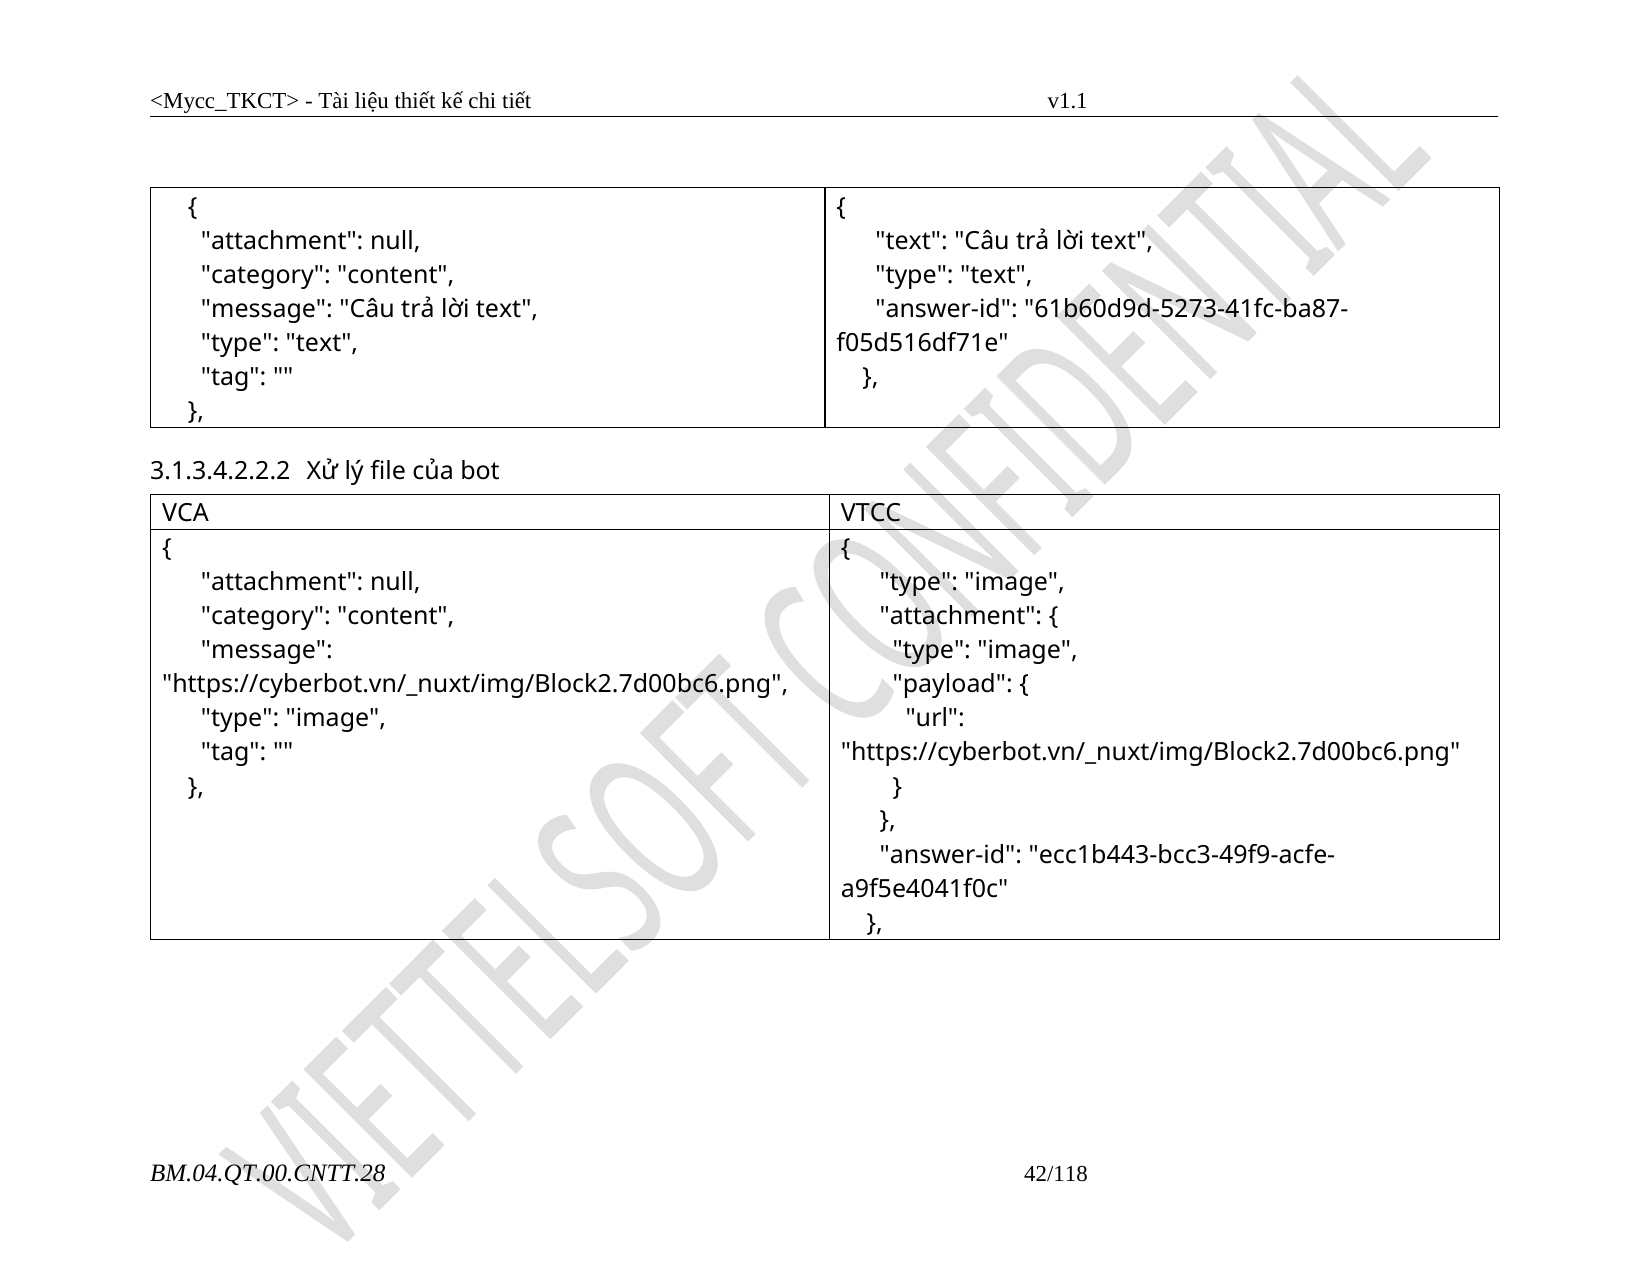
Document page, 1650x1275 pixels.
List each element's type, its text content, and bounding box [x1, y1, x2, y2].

table_header VTCC [826, 229, 1499, 263]
subtitle Xử lý file của bot [150, 529, 1500, 563]
table_header VCA [151, 229, 824, 263]
table_cell { "text": "Câu trả lời text", "type": "text", "answer-id": "61b60d9d-5273-41fc-ba87-f05d516df71e" }, [826, 264, 1499, 503]
table_header VTCC [830, 571, 1499, 604]
table_header VCA [151, 571, 829, 604]
subtitle Xử lý text của bot [150, 187, 1500, 221]
table_cell { "attachment": null, "category": "content", "message": "https://cyberbot.vn/_nuxt/img/Block2.7d00bc6.png", "type": "image", "tag": "" }, [151, 606, 829, 1014]
table_cell { "type": "image", "attachment": { "type": "image", "payload": { "url": "https://cyberbot.vn/_nuxt/img/Block2.7d00bc6.png" } }, "answer-id": "ecc1b443-bcc3-49f9-acfe-a9f5e4041f0c" }, [830, 606, 1499, 1014]
table_cell { "attachment": null, "category": "content", "message": "Câu trả lời text", "type": "text", "tag": "" }, [151, 264, 824, 503]
